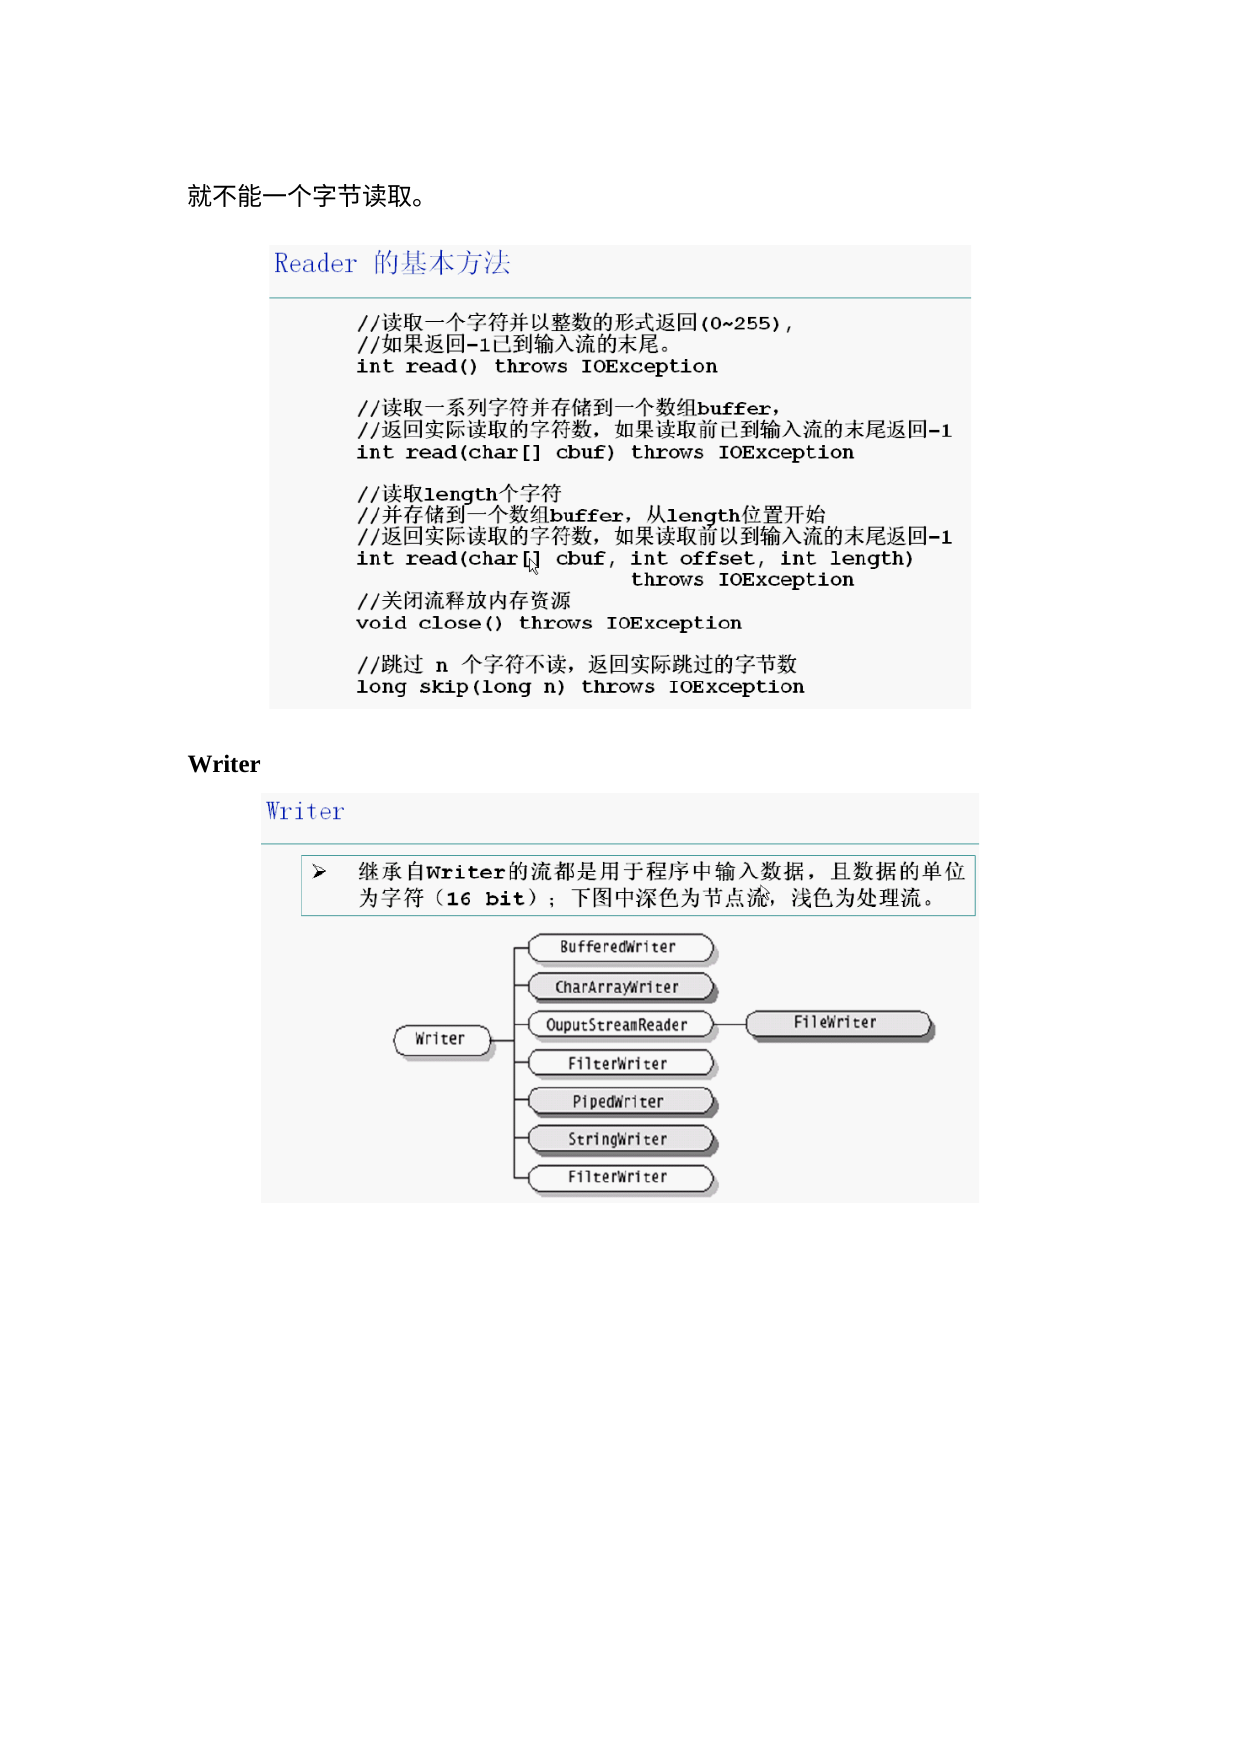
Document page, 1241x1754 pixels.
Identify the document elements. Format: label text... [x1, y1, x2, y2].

picture [269, 245, 972, 709]
subtitle Writer [187, 747, 1053, 779]
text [187, 162, 1053, 227]
picture [261, 793, 980, 1203]
